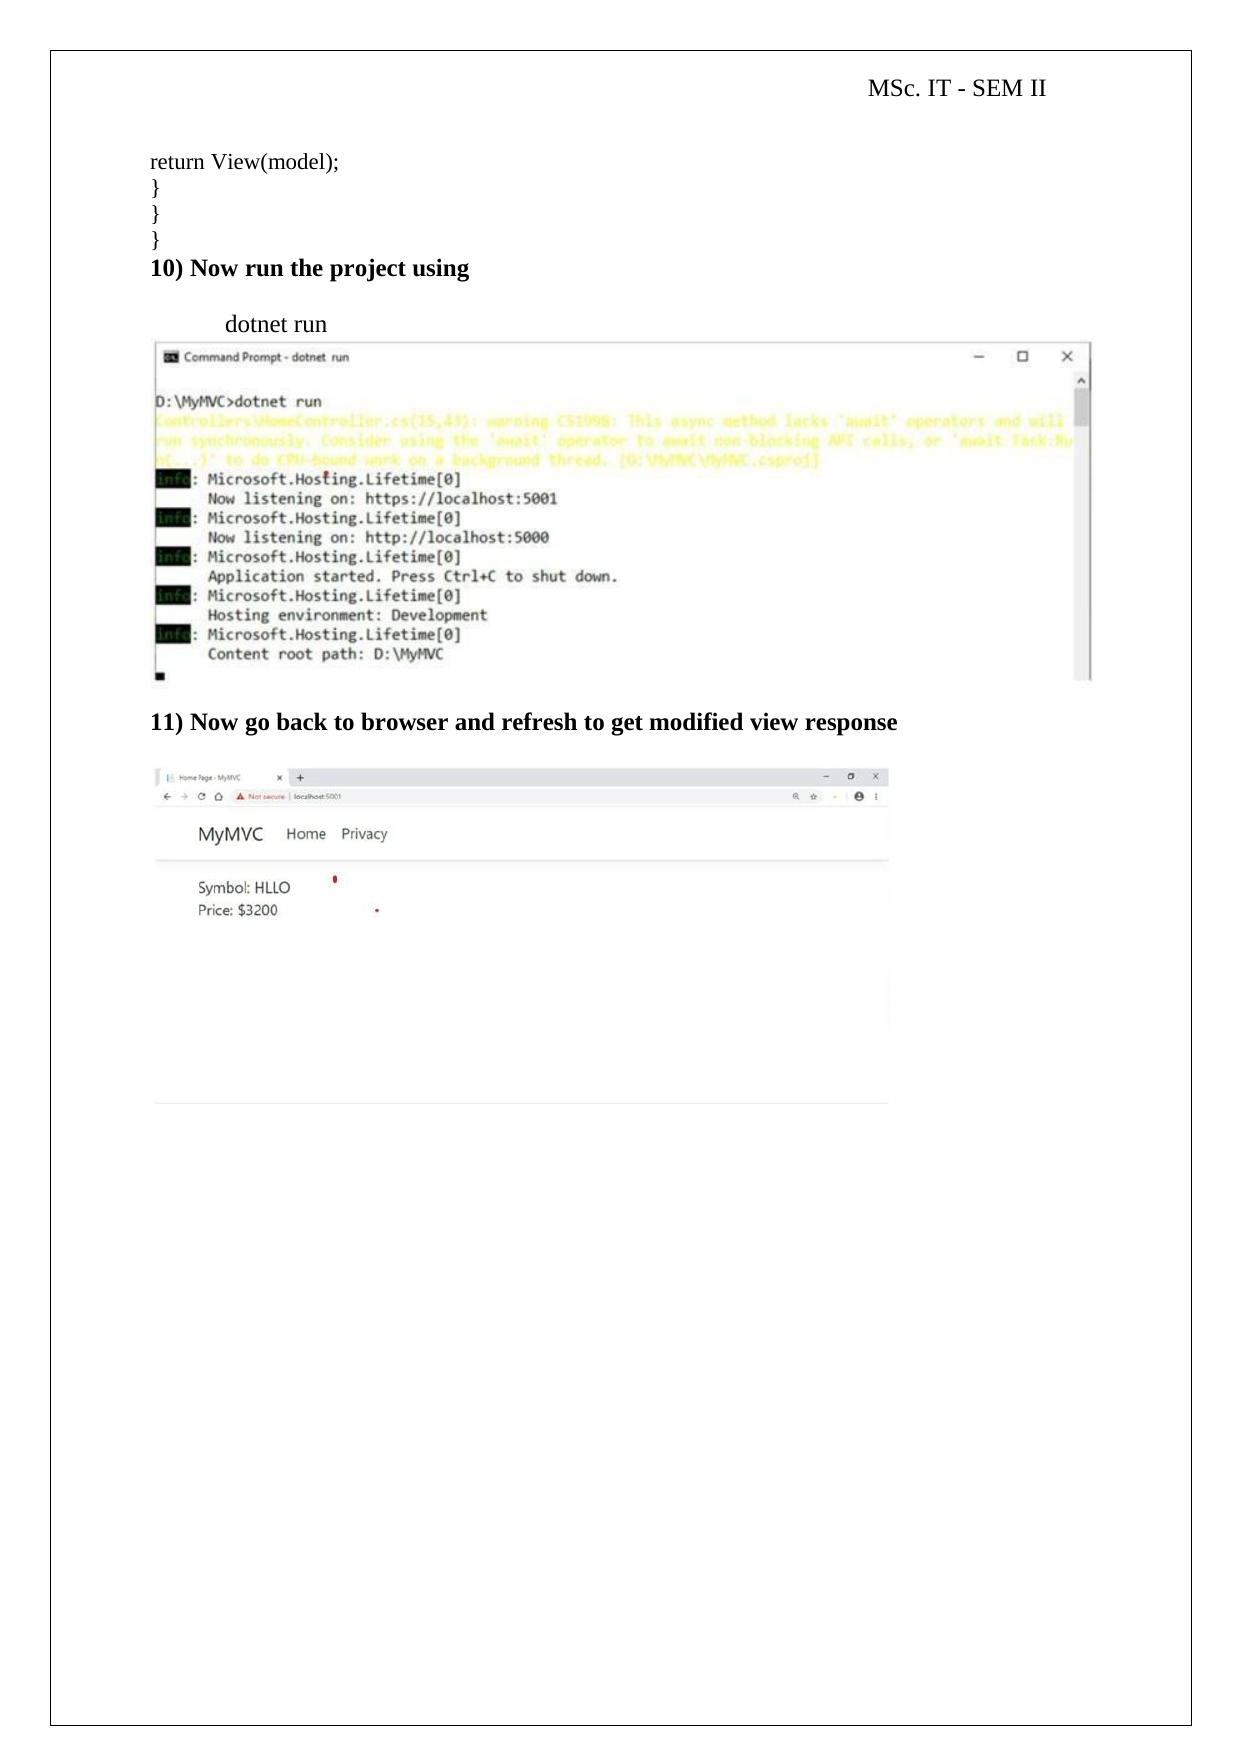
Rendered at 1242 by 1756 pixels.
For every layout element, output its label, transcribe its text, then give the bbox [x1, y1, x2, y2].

text } [150, 227, 1175, 253]
text dotnet run [225, 309, 1175, 338]
text return View(model); [150, 148, 1175, 174]
text } [150, 174, 1175, 201]
text } [150, 201, 1175, 227]
list Now go back to browser and refresh to get modified view response [150, 707, 1175, 735]
picture [153, 766, 890, 1104]
subtitle Now run the project using [150, 253, 1175, 282]
picture [150, 338, 1094, 689]
